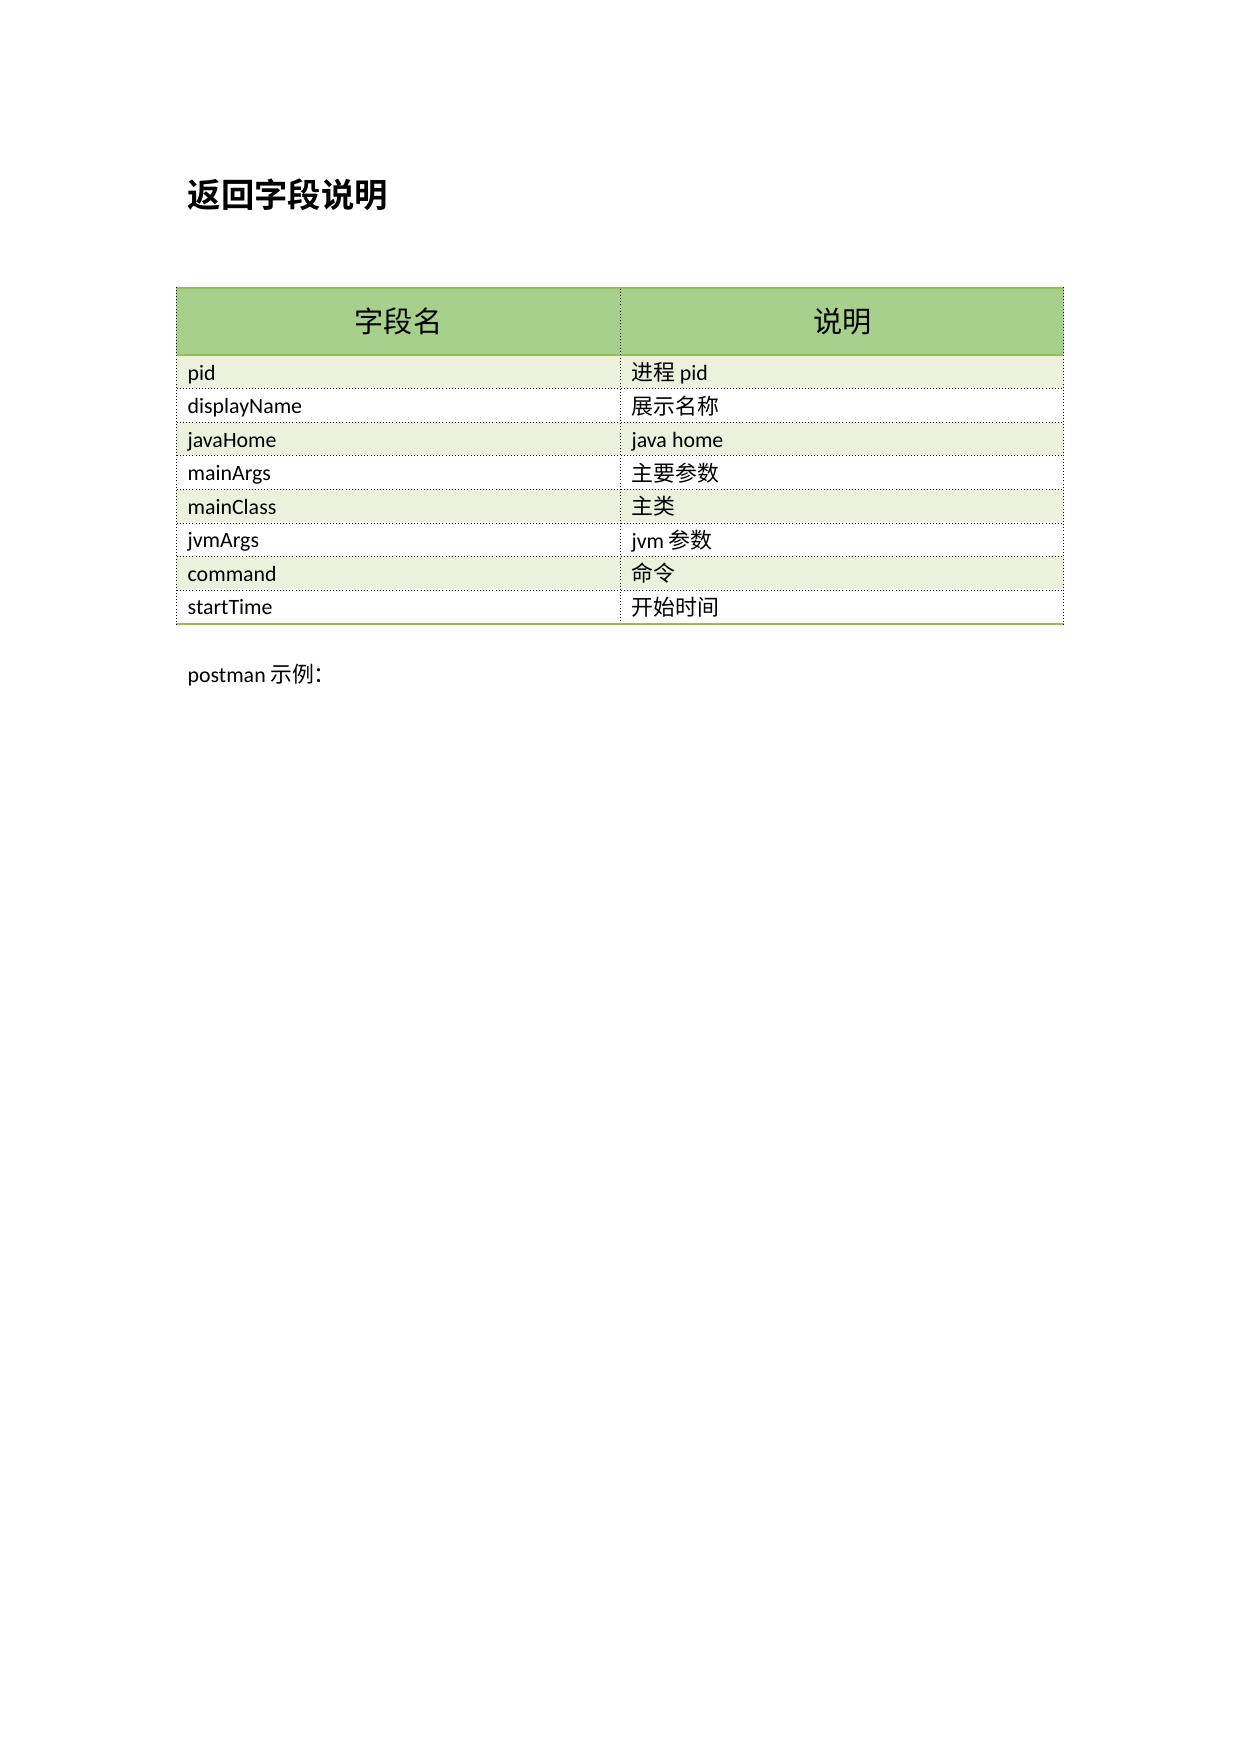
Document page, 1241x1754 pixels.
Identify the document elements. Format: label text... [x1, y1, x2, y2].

table_cell 命令 [620, 556, 1064, 589]
table_cell 展示名称 [620, 388, 1064, 422]
table_cell 开始时间 [620, 590, 1064, 623]
table_cell 主要参数 [620, 455, 1064, 489]
text postman示例： [187, 658, 1053, 690]
table_cell java home [620, 422, 1064, 455]
table_cell jvm参数 [620, 523, 1064, 556]
table_cell 进程pid [620, 356, 1064, 388]
table_header 字段名 [176, 289, 620, 354]
table_cell displayName [176, 388, 620, 422]
table_header 说明 [620, 289, 1064, 354]
table_cell jvmArgs [176, 523, 620, 556]
table_cell mainClass [176, 489, 620, 522]
table_cell pid [176, 356, 620, 388]
table_cell 主类 [620, 489, 1064, 522]
table_cell mainArgs [176, 455, 620, 489]
table_cell startTime [176, 590, 620, 623]
table_cell javaHome [176, 422, 620, 455]
table_cell command [176, 556, 620, 589]
subtitle 返回字段说明 [187, 162, 1053, 227]
